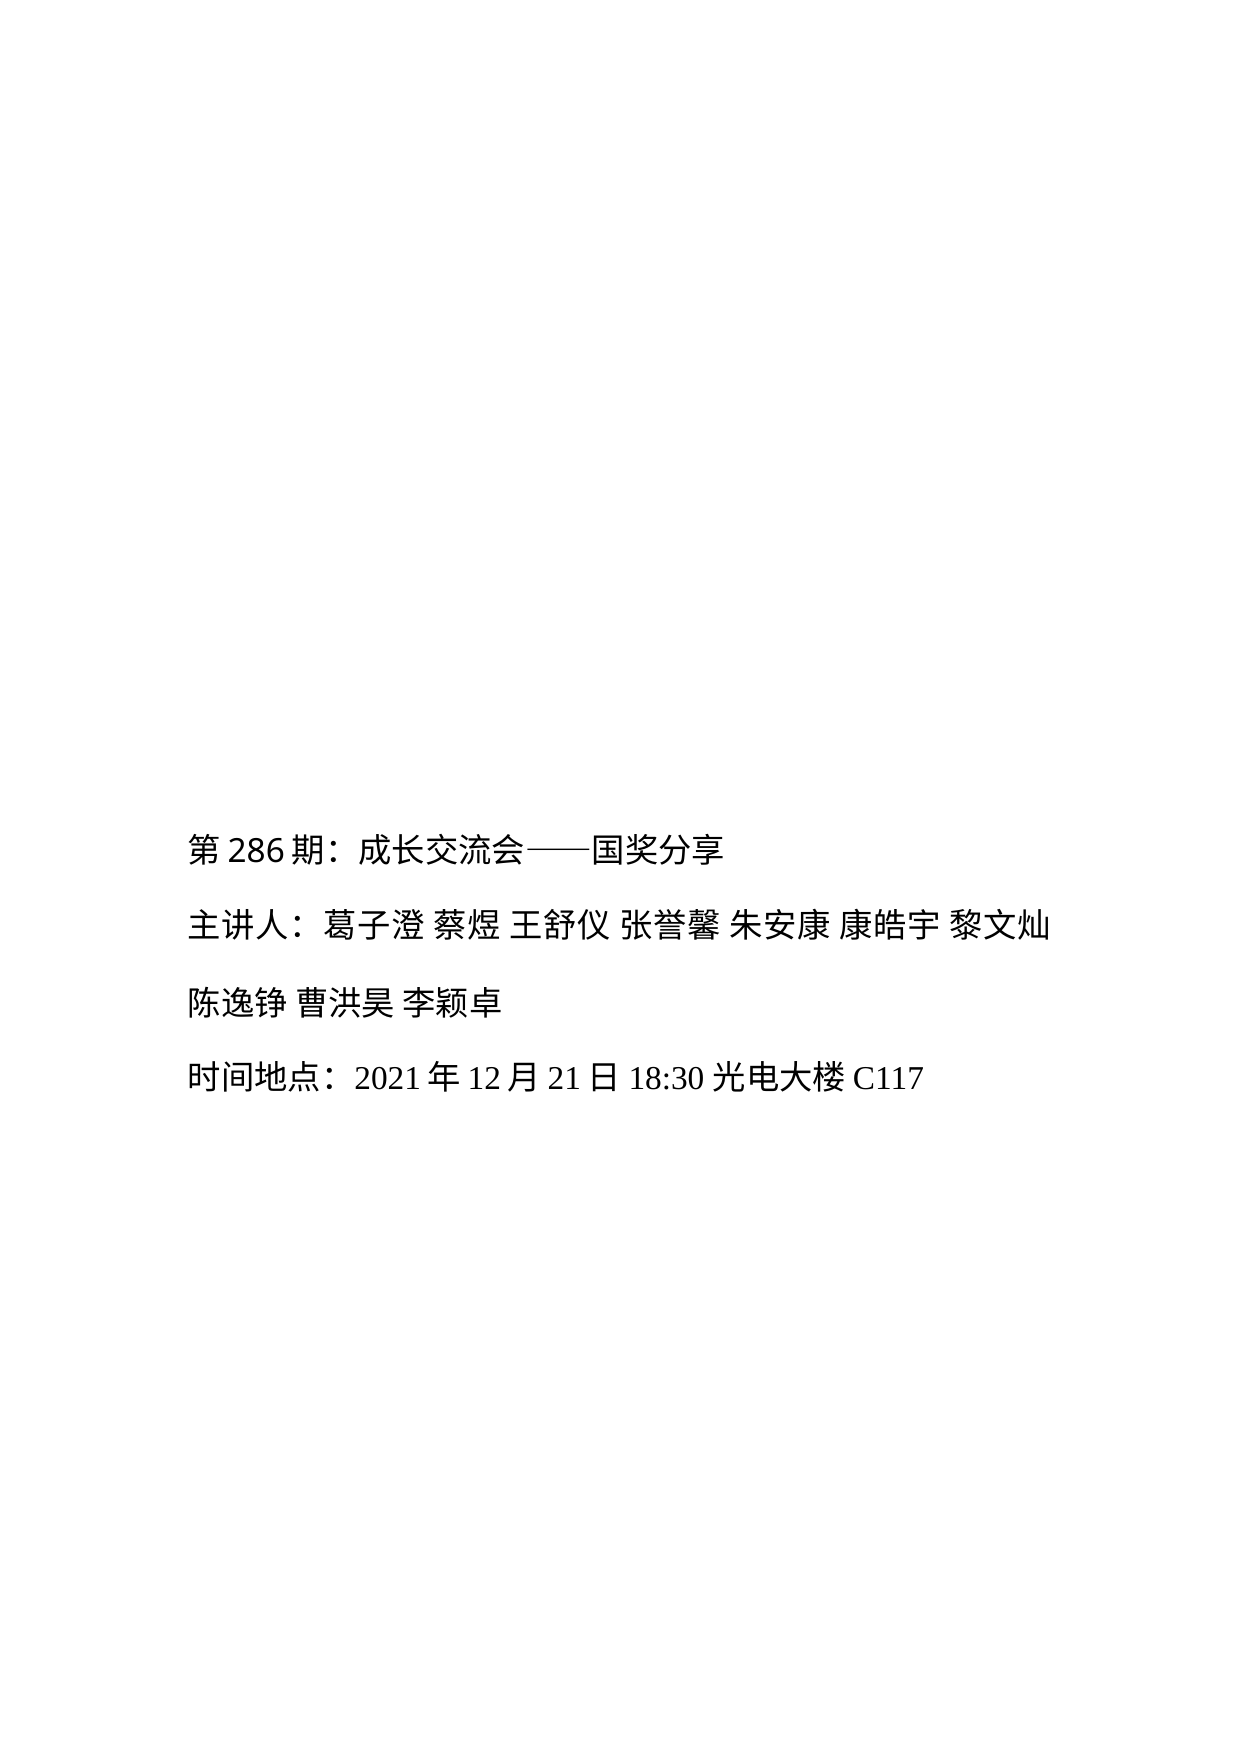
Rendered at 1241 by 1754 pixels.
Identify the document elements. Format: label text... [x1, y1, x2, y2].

text 时间地点：2021年12月21日 18:30 光电大楼C117 [187, 1043, 1053, 1108]
text 第286期：成长交流会——国奖分享 [187, 815, 1053, 880]
text 主讲人：葛子澄 蔡煜 王舒仪 张誉馨 朱安康 康皓宇 黎文灿 陈逸铮 曹洪昊 李颖卓 [187, 890, 1053, 1033]
